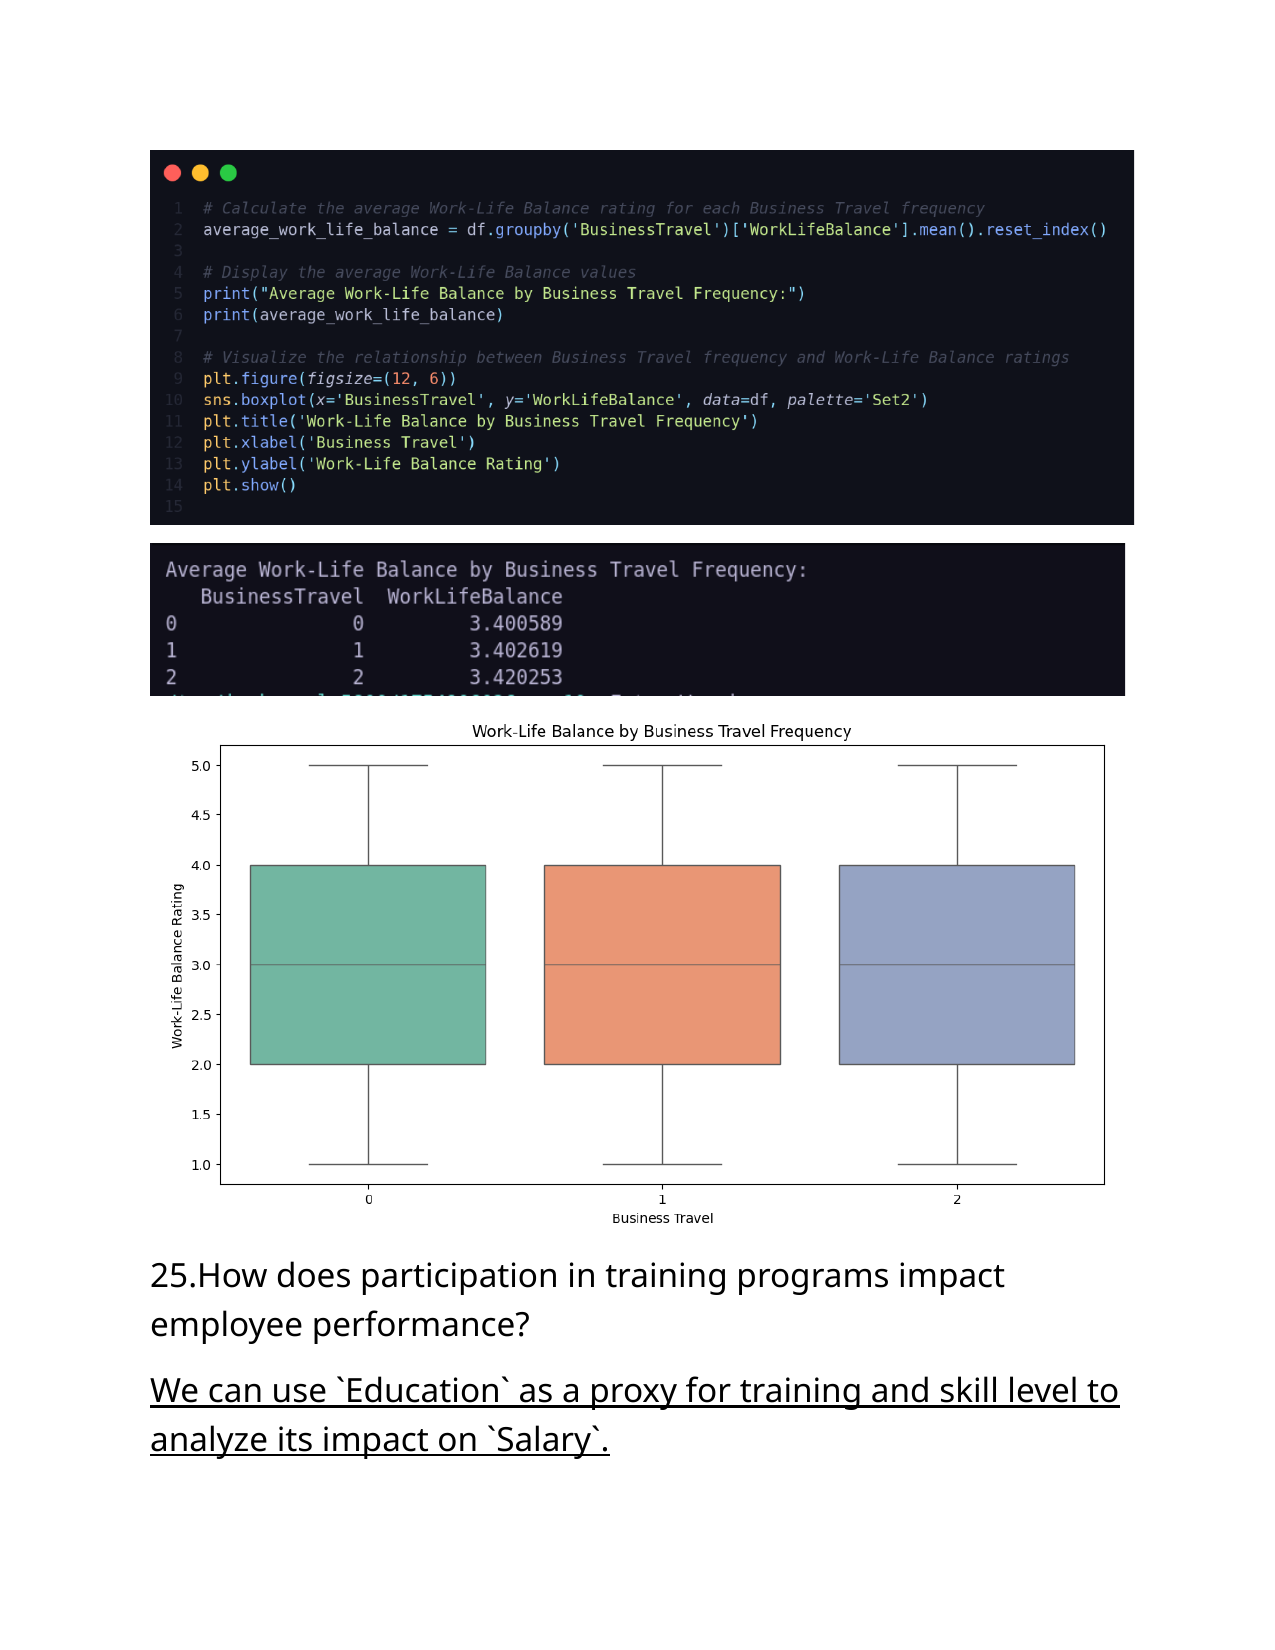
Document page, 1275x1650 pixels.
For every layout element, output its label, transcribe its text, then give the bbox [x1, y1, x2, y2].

picture [150, 150, 1135, 525]
picture [150, 543, 1125, 696]
picture [162, 714, 1113, 1234]
text 25.How does participation in training programs impact employee performance? [150, 1252, 1125, 1347]
text We can use `Education` as a proxy for training and skill level to analyze its impact on `Salary`. [150, 1367, 1125, 1461]
